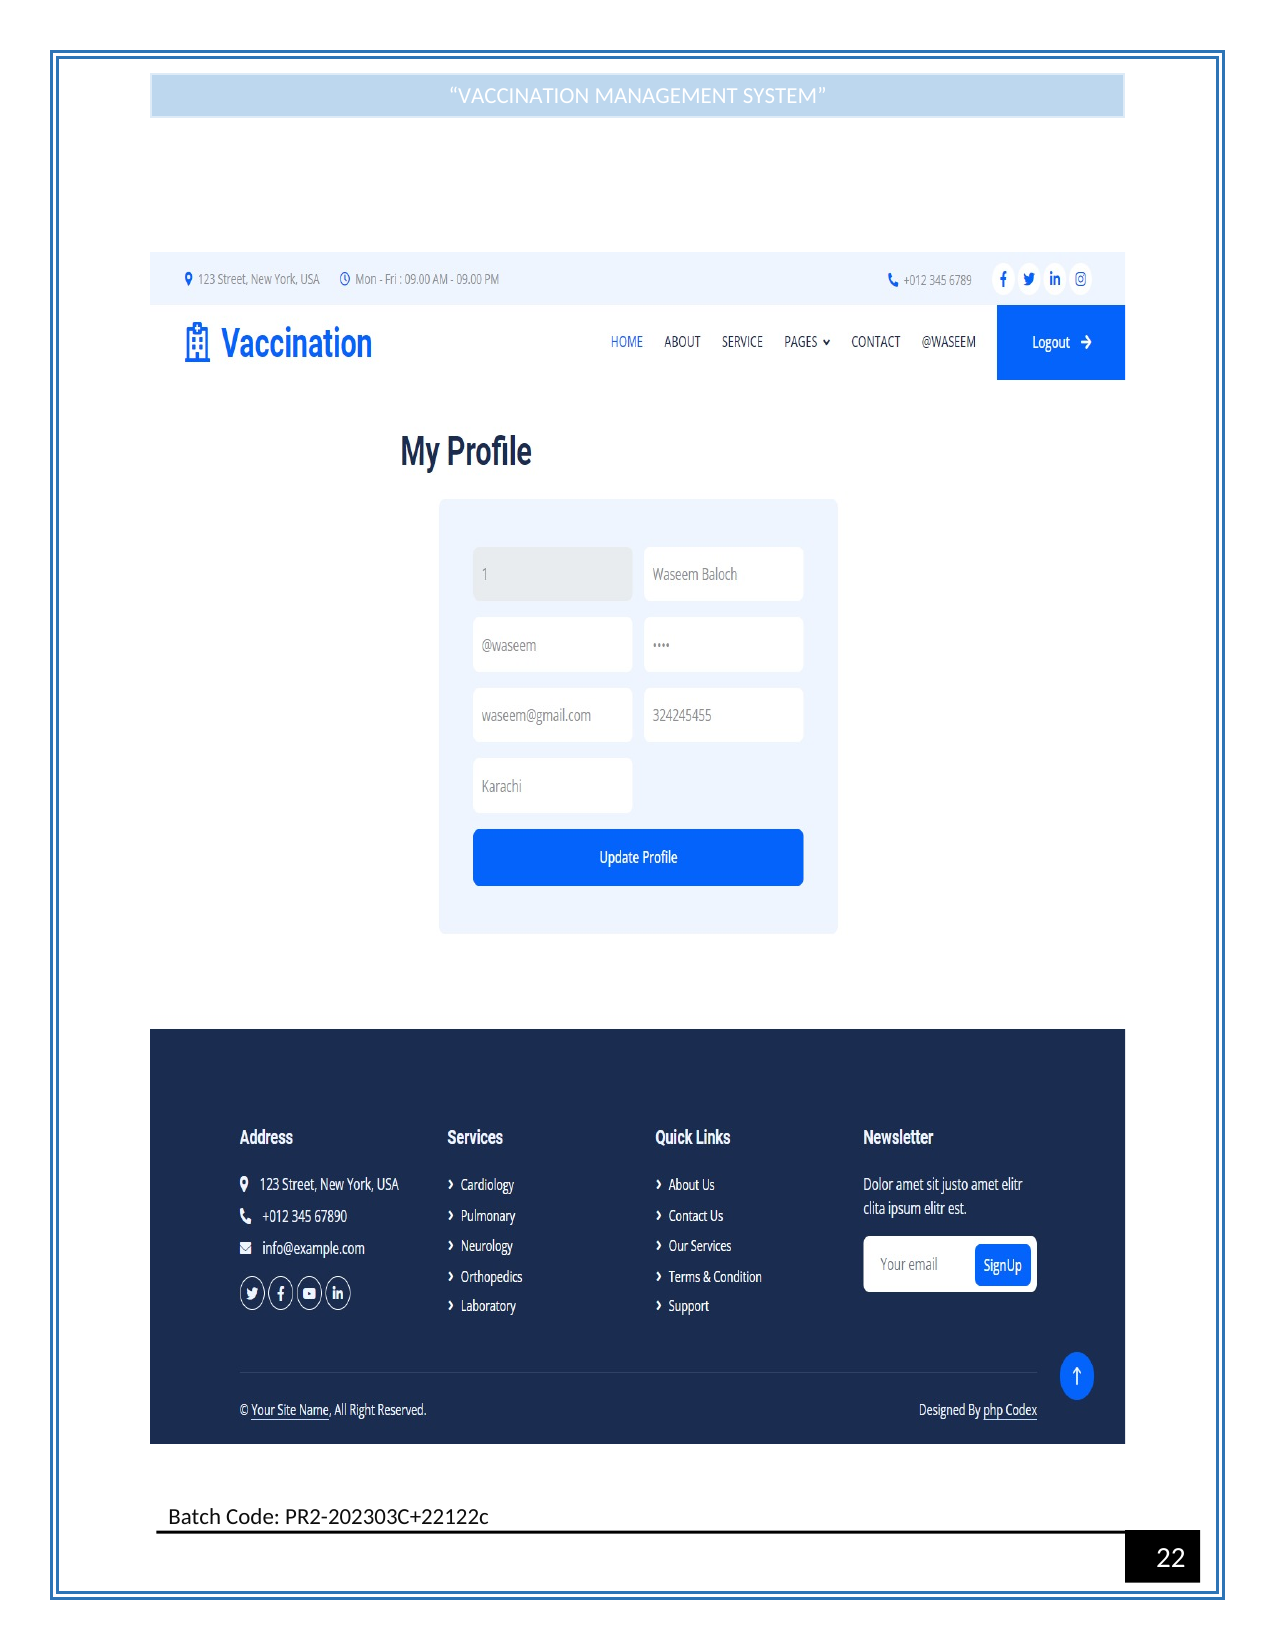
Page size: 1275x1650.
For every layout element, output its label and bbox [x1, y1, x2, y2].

picture [150, 252, 1125, 1444]
